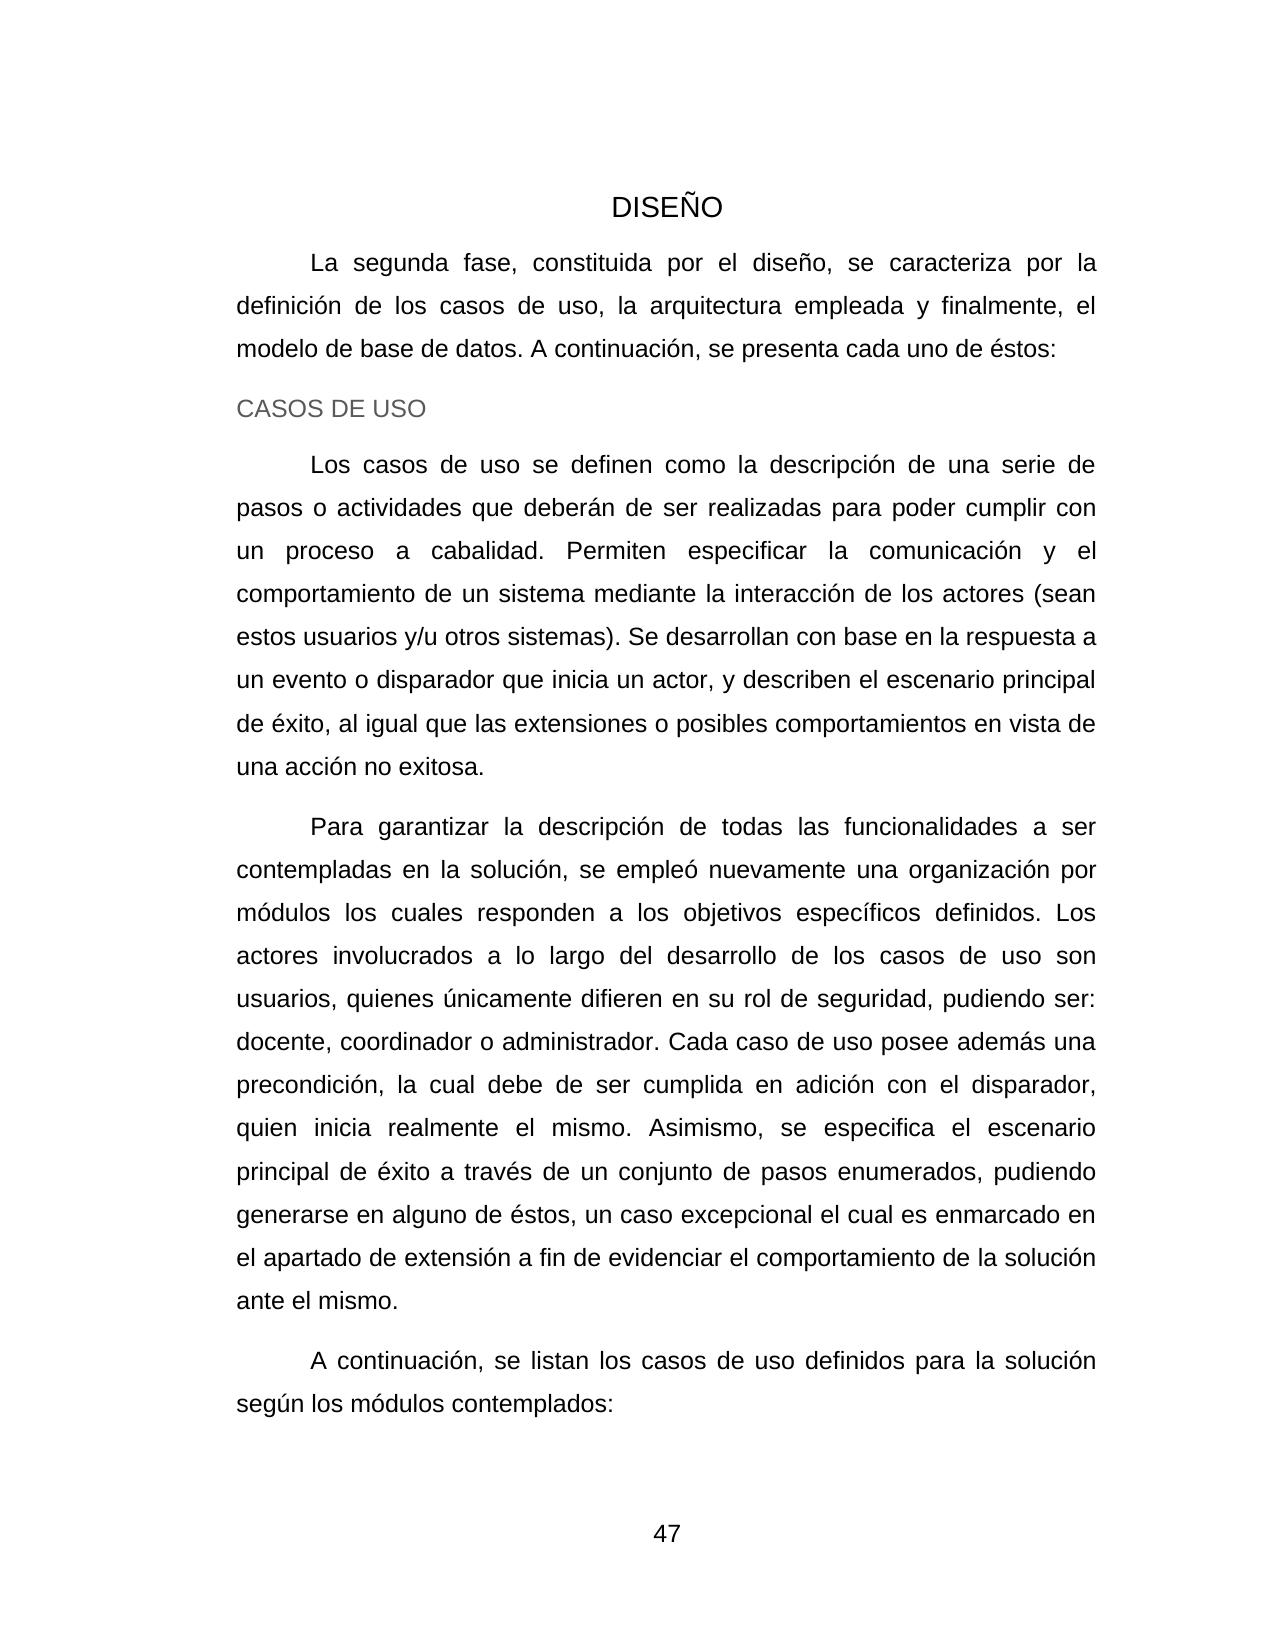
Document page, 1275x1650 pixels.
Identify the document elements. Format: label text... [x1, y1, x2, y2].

text Para garantizar la descripción de todas las funcionalidades a ser contempladas en la solución, se empleó nuevamente una organización por módulos los cuales responden a los objetivos específicos definidos. Los actores involucrados a lo largo del desarrollo de los casos de uso son usuarios, quienes únicamente difieren en su rol de seguridad, pudiendo ser: docente, coordinador o administrador. Cada caso de uso posee además una precondición, la cual debe de ser cumplida en adición con el disparador, quien inicia realmente el mismo. Asimismo, se especifica el escenario principal de éxito a través de un conjunto de pasos enumerados, pudiendo generarse en alguno de éstos, un caso excepcional el cual es enmarcado en el apartado de extensión a fin de evidenciar el comportamiento de la solución ante el mismo. [236, 812, 1098, 1315]
text A continuación, se listan los casos de uso definidos para la solución según los módulos contemplados: [236, 1346, 1098, 1418]
subtitle Diseño [236, 190, 1098, 223]
text La segunda fase, constituida por el diseño, se caracteriza por la definición de los casos de uso, la arquitectura empleada y finalmente, el modelo de base de datos. A continuación, se presenta cada uno de éstos: [236, 248, 1098, 363]
text Los casos de uso se definen como la descripción de una serie de pasos o actividades que deberán de ser realizadas para poder cumplir con un proceso a cabalidad. Permiten especificar la comunicación y el comportamiento de un sistema mediante la interacción de los actores (sean estos usuarios y/u otros sistemas). Se desarrollan con base en la respuesta a un evento o disparador que inicia un actor, y describen el escenario principal de éxito, al igual que las extensiones o posibles comportamientos en vista de una acción no exitosa. [236, 450, 1098, 781]
subtitle Casos de uso [236, 394, 1098, 423]
